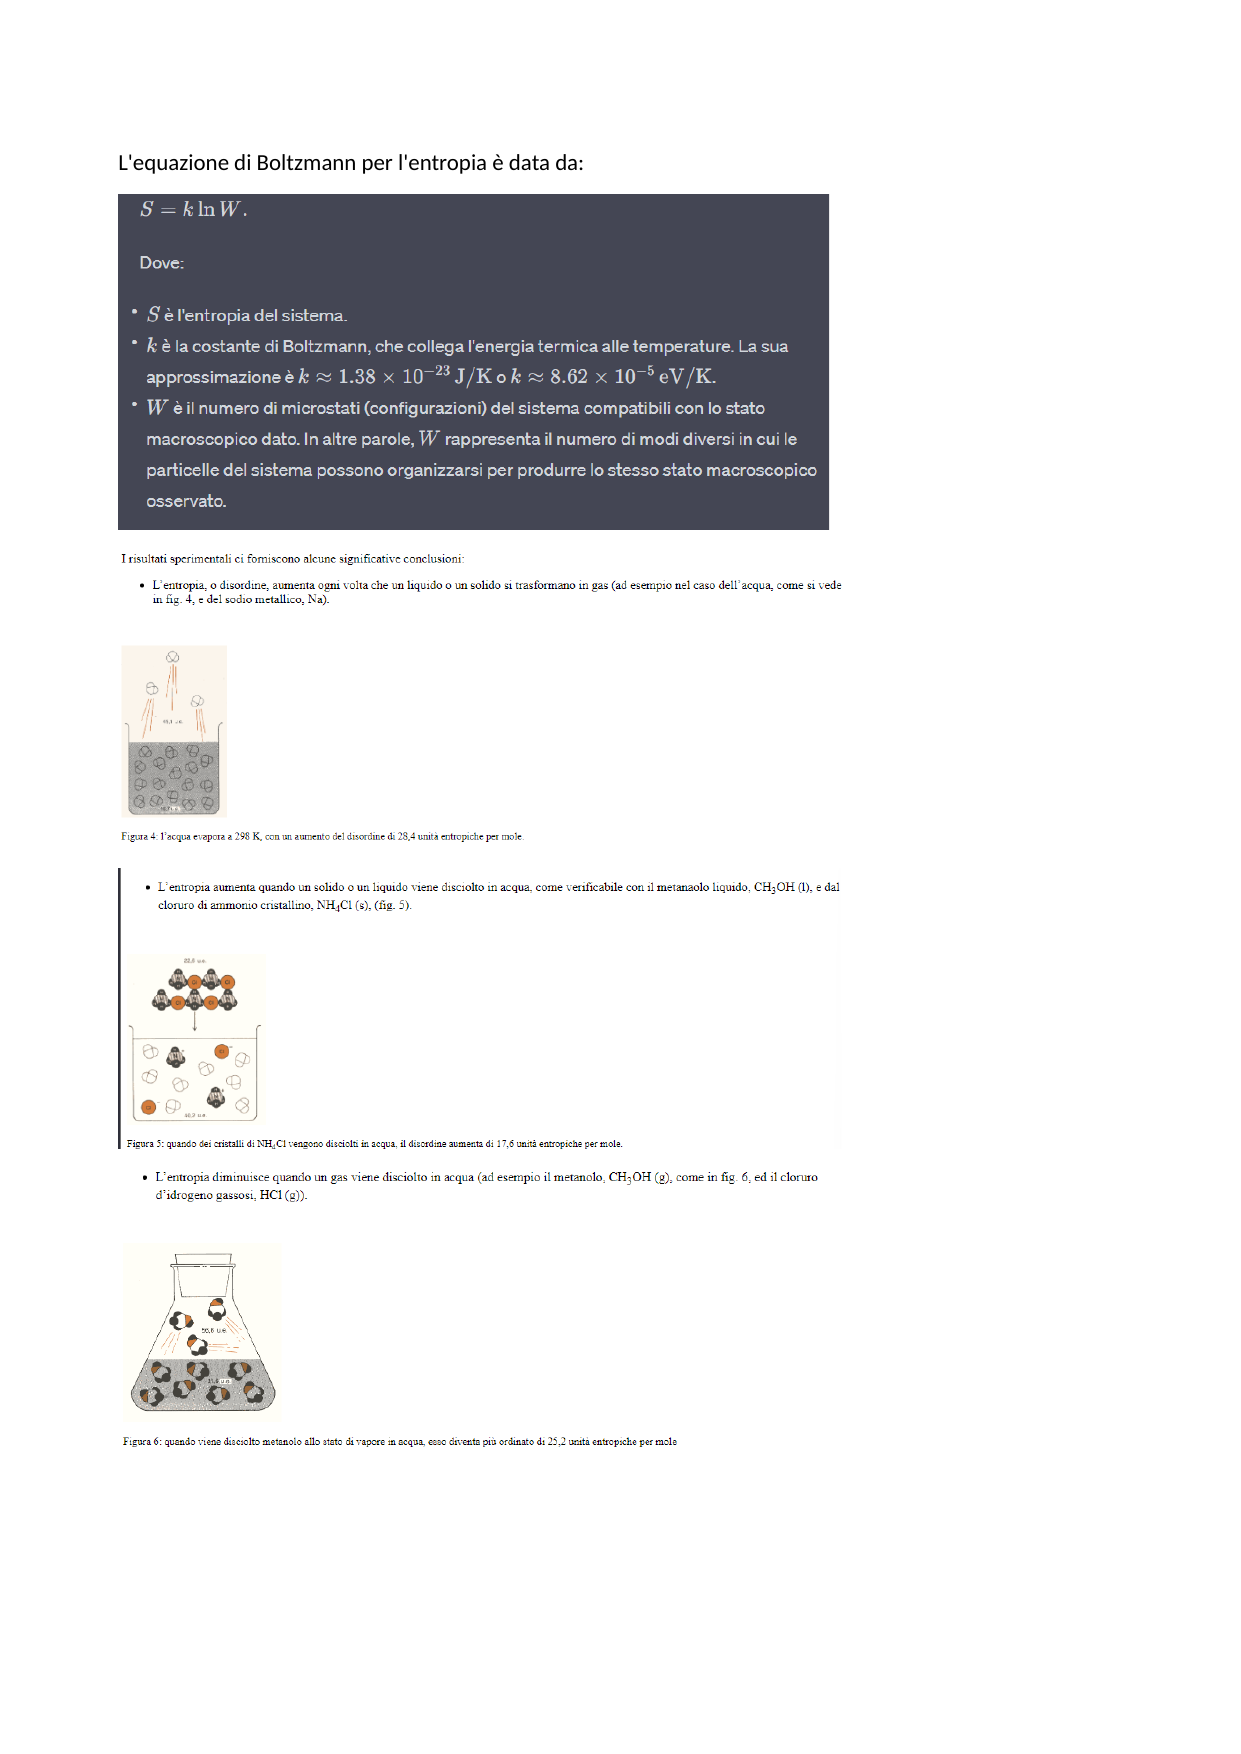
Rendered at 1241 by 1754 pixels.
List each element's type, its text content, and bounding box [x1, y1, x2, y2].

picture [118, 548, 848, 850]
picture [118, 868, 842, 1149]
text L'equazione di Boltzmann per l'entropia è data da: [118, 148, 1122, 176]
picture [118, 194, 830, 530]
picture [118, 1167, 841, 1451]
